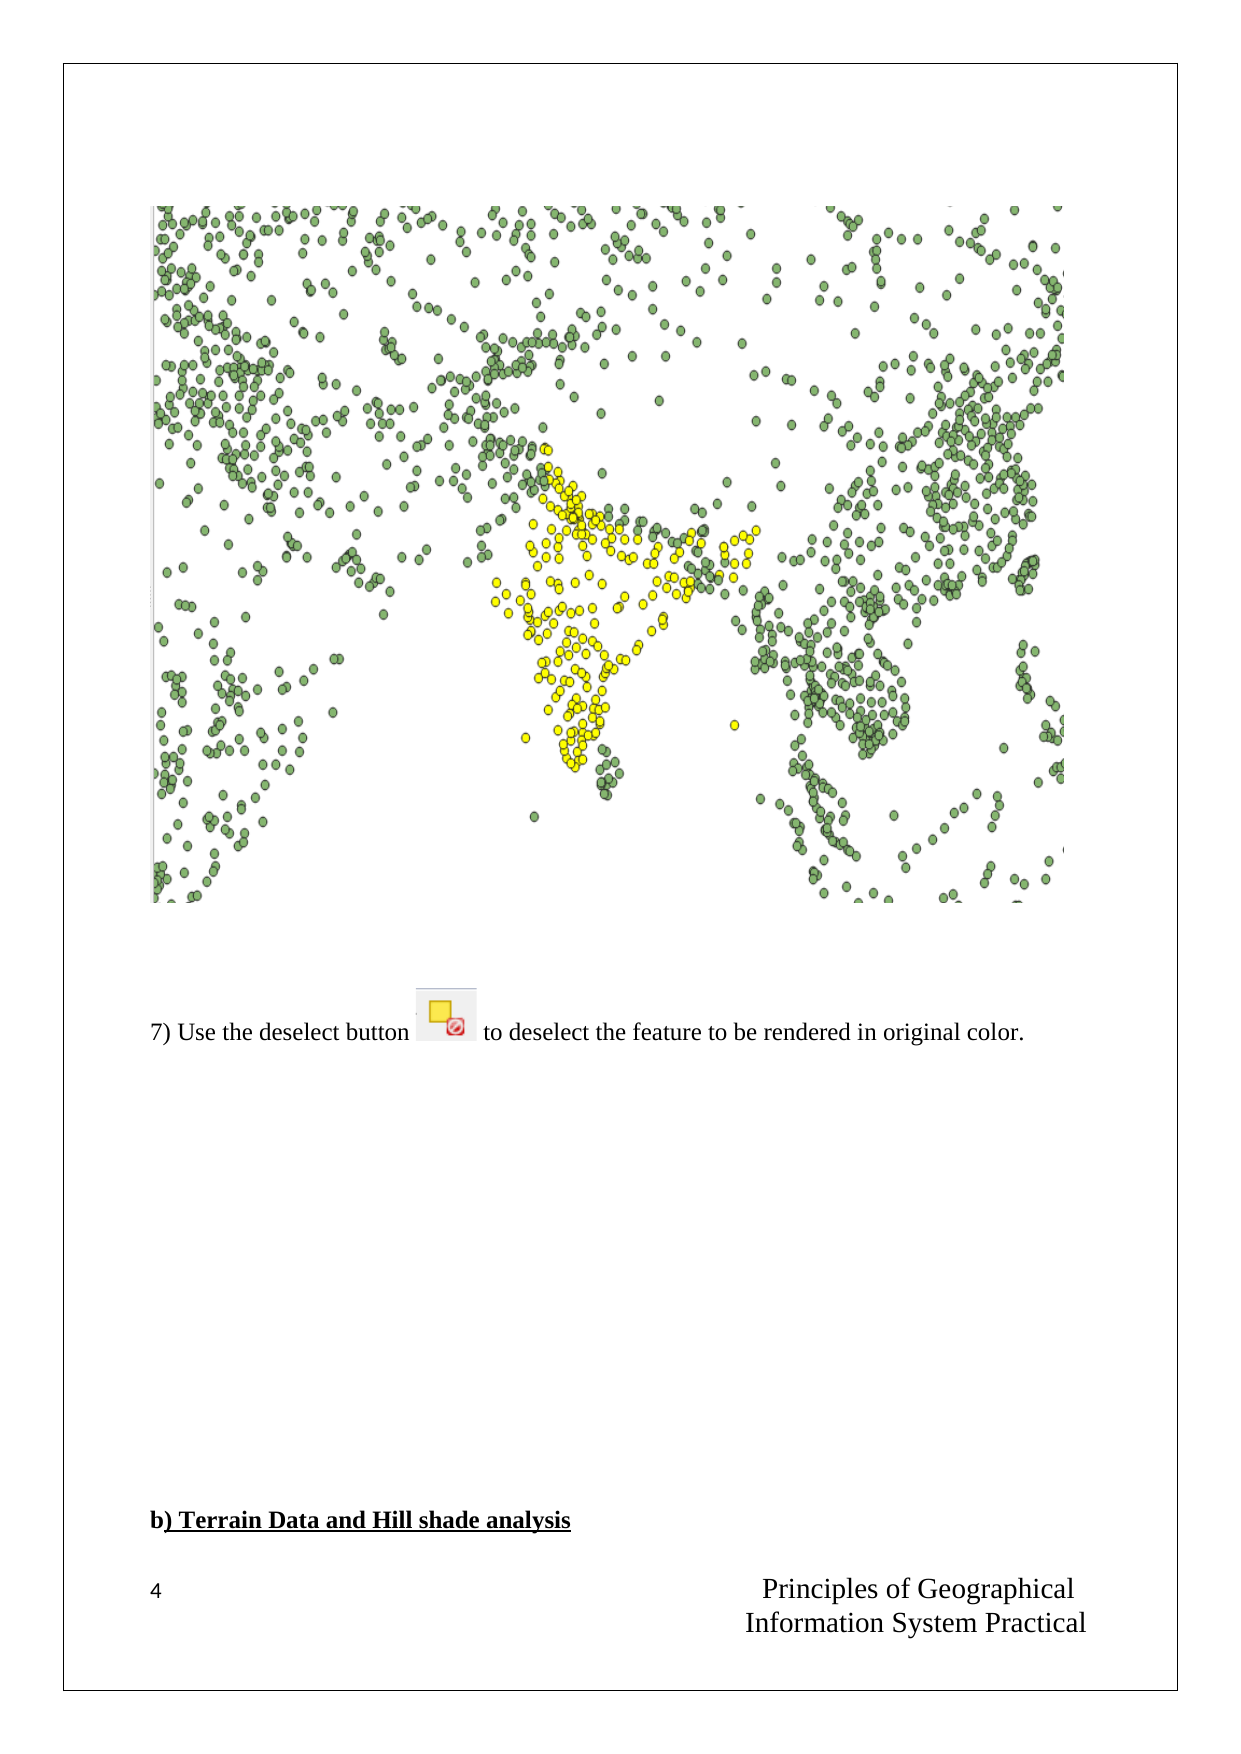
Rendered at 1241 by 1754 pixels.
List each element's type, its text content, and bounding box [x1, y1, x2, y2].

text b) Terrain Data and Hill shade analysis [150, 1505, 1090, 1534]
text 7) Use the deselect button to deselect the feature to be rendered in original color. [150, 988, 1090, 1045]
picture [150, 206, 1064, 903]
